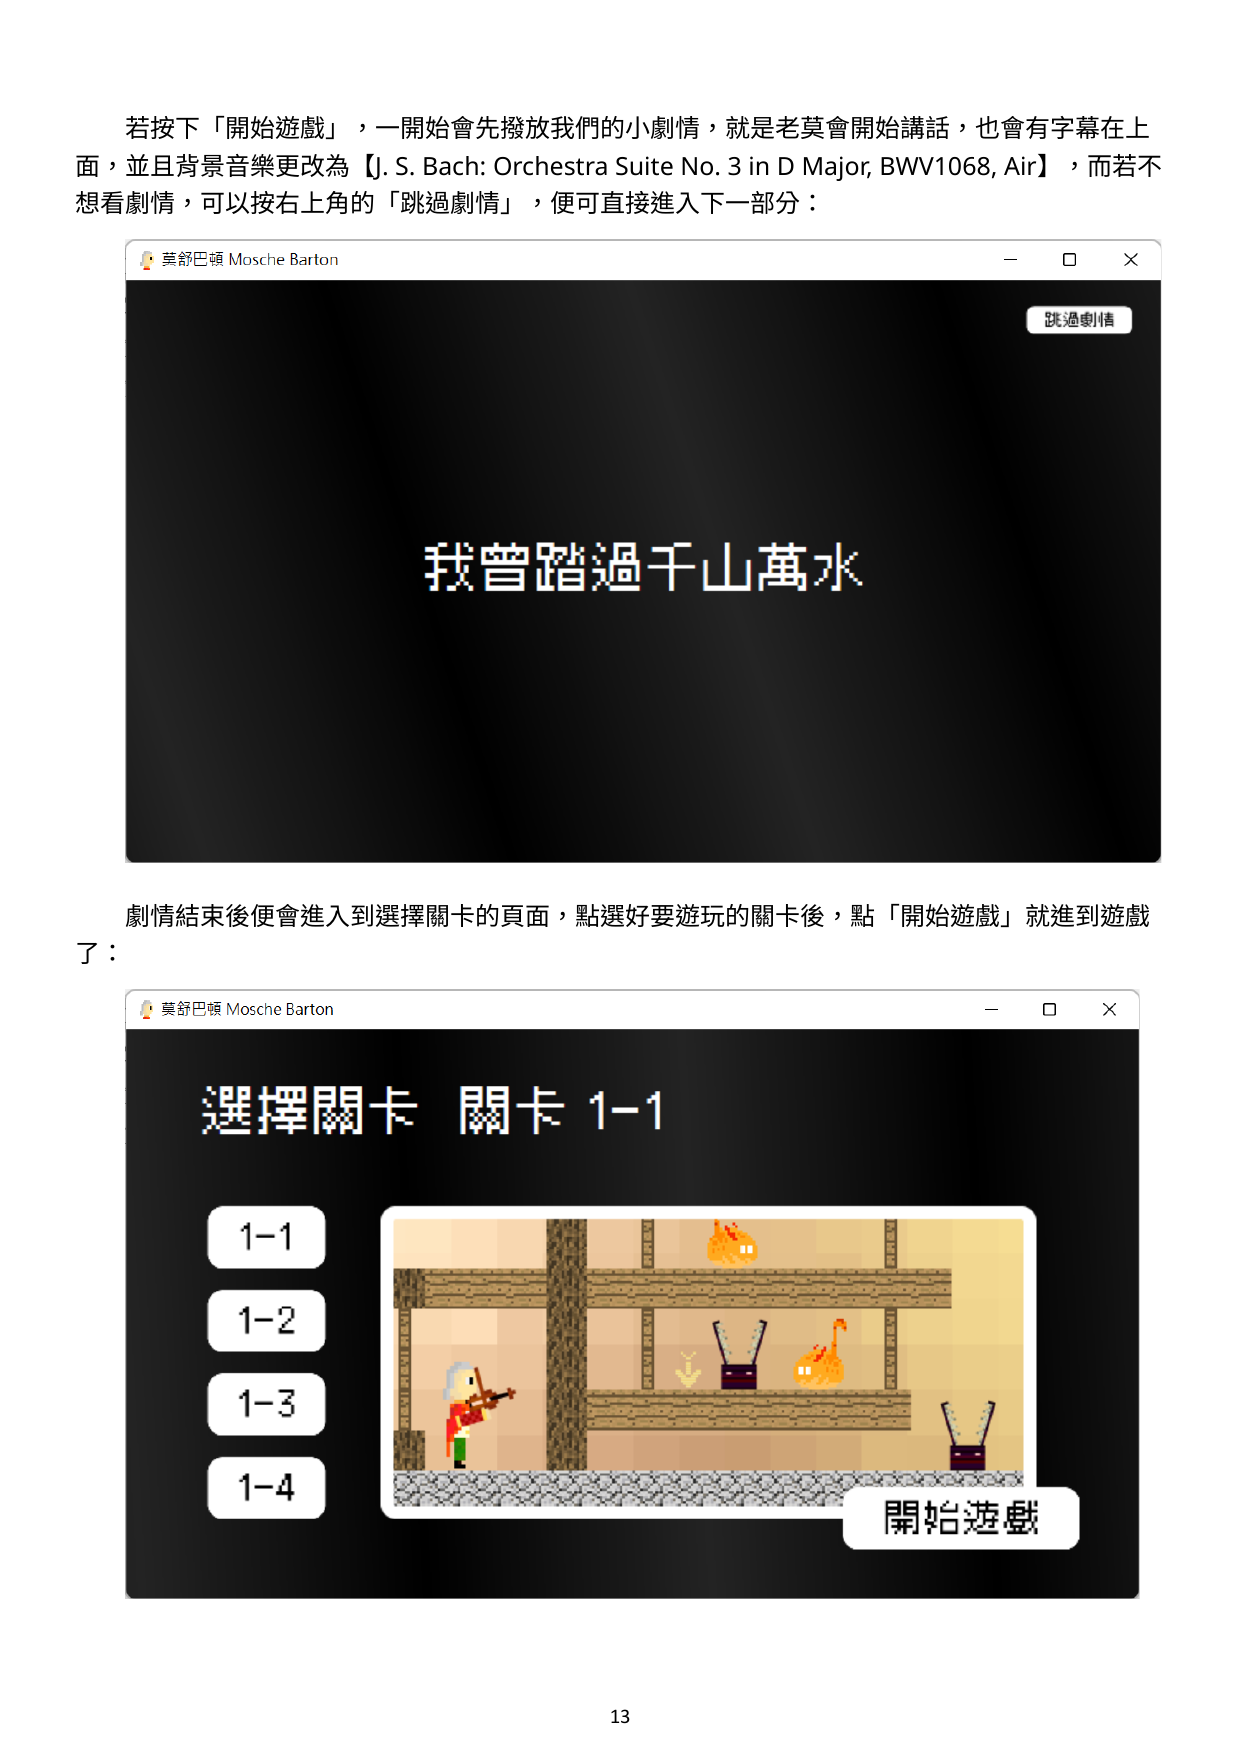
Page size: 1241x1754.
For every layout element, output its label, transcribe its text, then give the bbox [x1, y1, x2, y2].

text 劇情結束後便會進入到選擇關卡的頁面，點選好要遊玩的關卡後，點「開始遊戲」就進到遊戲了： [75, 896, 1165, 971]
text 若按下「開始遊戲」，一開始會先撥放我們的小劇情，就是老莫會開始講話，也會有字幕在上面，並且背景音樂更改為【J. S. Bach: Orchestra Suite No. 3 in D Major, BWV1068, Air】，而若不想看劇情，可以按右上角的「跳過劇情」，便可直接進入下一部分： [75, 108, 1165, 221]
picture [125, 989, 1140, 1599]
picture [125, 239, 1162, 863]
